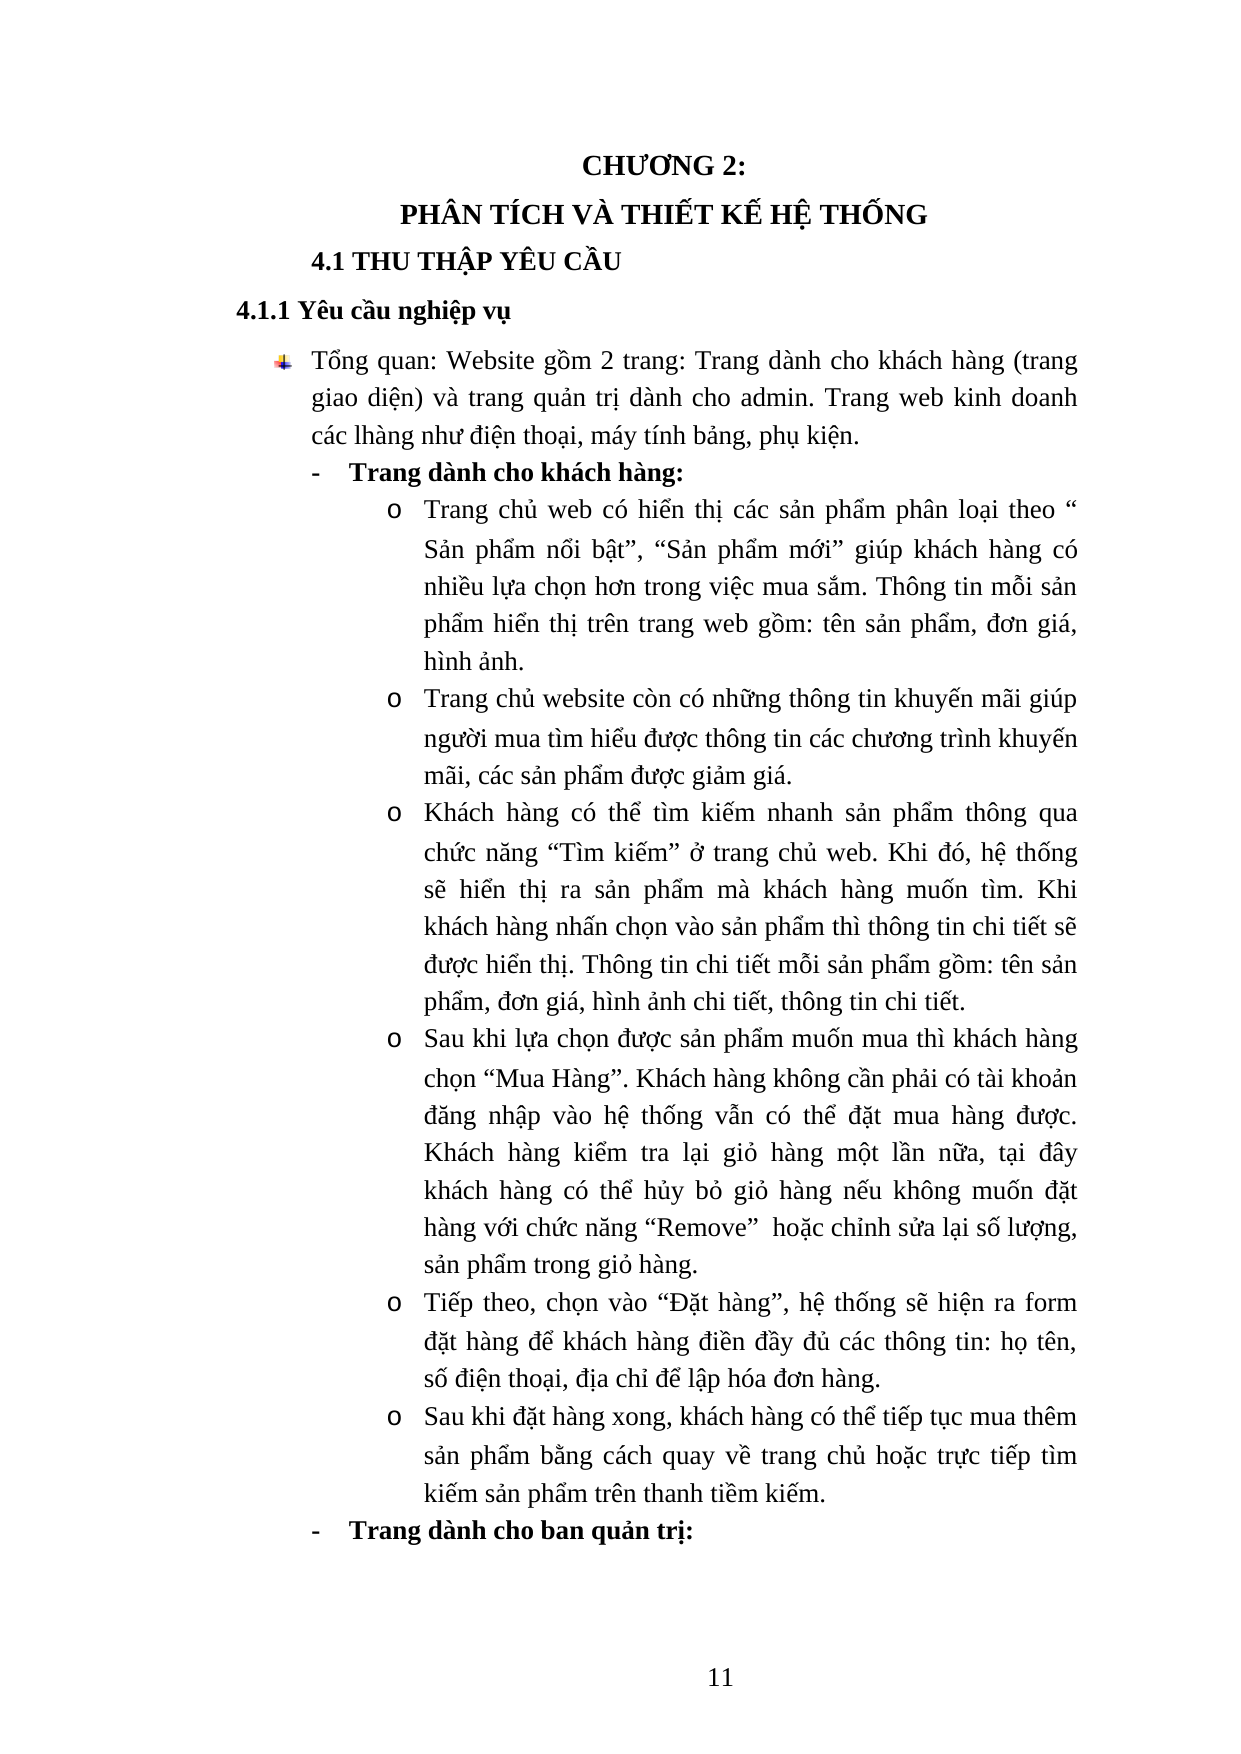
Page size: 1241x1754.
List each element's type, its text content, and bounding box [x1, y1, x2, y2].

list Tổng quan: Website gồm 2 trang: Trang dành cho khách hàng (trang giao diện) và trang quản trị dành cho admin. Trang web kinh doanh các lhàng như điện thoại, máy tính bảng, phụ kiện. [274, 344, 1078, 450]
picture [274, 353, 292, 370]
list Khách hàng có thể tìm kiếm nhanh sản phẩm thông qua chức năng “Tìm kiếm” ở trang chủ web. Khi đó, hệ thống sẽ hiển thị ra sản phẩm mà khách hàng muốn tìm. Khi khách hàng nhấn chọn vào sản phẩm thì thông tin chi tiết sẽ được hiển thị. Thông tin chi tiết mỗi sản phẩm gồm: tên sản phẩm, đơn giá, hình ảnh chi tiết, thông tin chi tiết. [386, 796, 1078, 1016]
list Sau khi lựa chọn được sản phẩm muốn mua thì khách hàng chọn “Mua Hàng”. Khách hàng không cần phải có tài khoản đăng nhập vào hệ thống vẫn có thể đặt mua hàng được. Khách hàng kiểm tra lại giỏ hàng một lần nữa, tại đây khách hàng có thể hủy bỏ giỏ hàng nếu không muốn đặt hàng với chức năng “Remove” hoặc chỉnh sửa lại số lượng, sản phẩm trong giỏ hàng. [386, 1022, 1078, 1279]
list Trang chủ website còn có những thông tin khuyến mãi giúp người mua tìm hiểu được thông tin các chương trình khuyến mãi, các sản phẩm được giảm giá. [386, 682, 1078, 790]
subtitle CHƯƠNG 2: [236, 148, 1092, 181]
subtitle 4.1.1 Yêu cầu nghiệp vụ [236, 294, 1092, 326]
subtitle 4.1 THU THẬP YÊU CẦU [311, 245, 1092, 276]
text PHÂN TÍCH VÀ THIẾT KẾ HỆ THỐNG [236, 197, 1092, 230]
list Tiếp theo, chọn vào “Đặt hàng”, hệ thống sẽ hiện ra form đặt hàng để khách hàng điền đầy đủ các thông tin: họ tên, số điện thoại, địa chỉ để lập hóa đơn hàng. [386, 1286, 1078, 1394]
list Trang chủ web có hiển thị các sản phẩm phân loại theo “ Sản phẩm nổi bật”, “Sản phẩm mới” giúp khách hàng có nhiều lựa chọn hơn trong việc mua sắm. Thông tin mỗi sản phẩm hiển thị trên trang web gồm: tên sản phẩm, đơn giá, hình ảnh. [386, 493, 1078, 676]
list Trang dành cho khách hàng: [311, 456, 1092, 487]
list Trang dành cho ban quản trị: [311, 1514, 1078, 1545]
list Sau khi đặt hàng xong, khách hàng có thể tiếp tục mua thêm sản phẩm bằng cách quay về trang chủ hoặc trực tiếp tìm kiếm sản phẩm trên thanh tiềm kiếm. [386, 1400, 1078, 1508]
